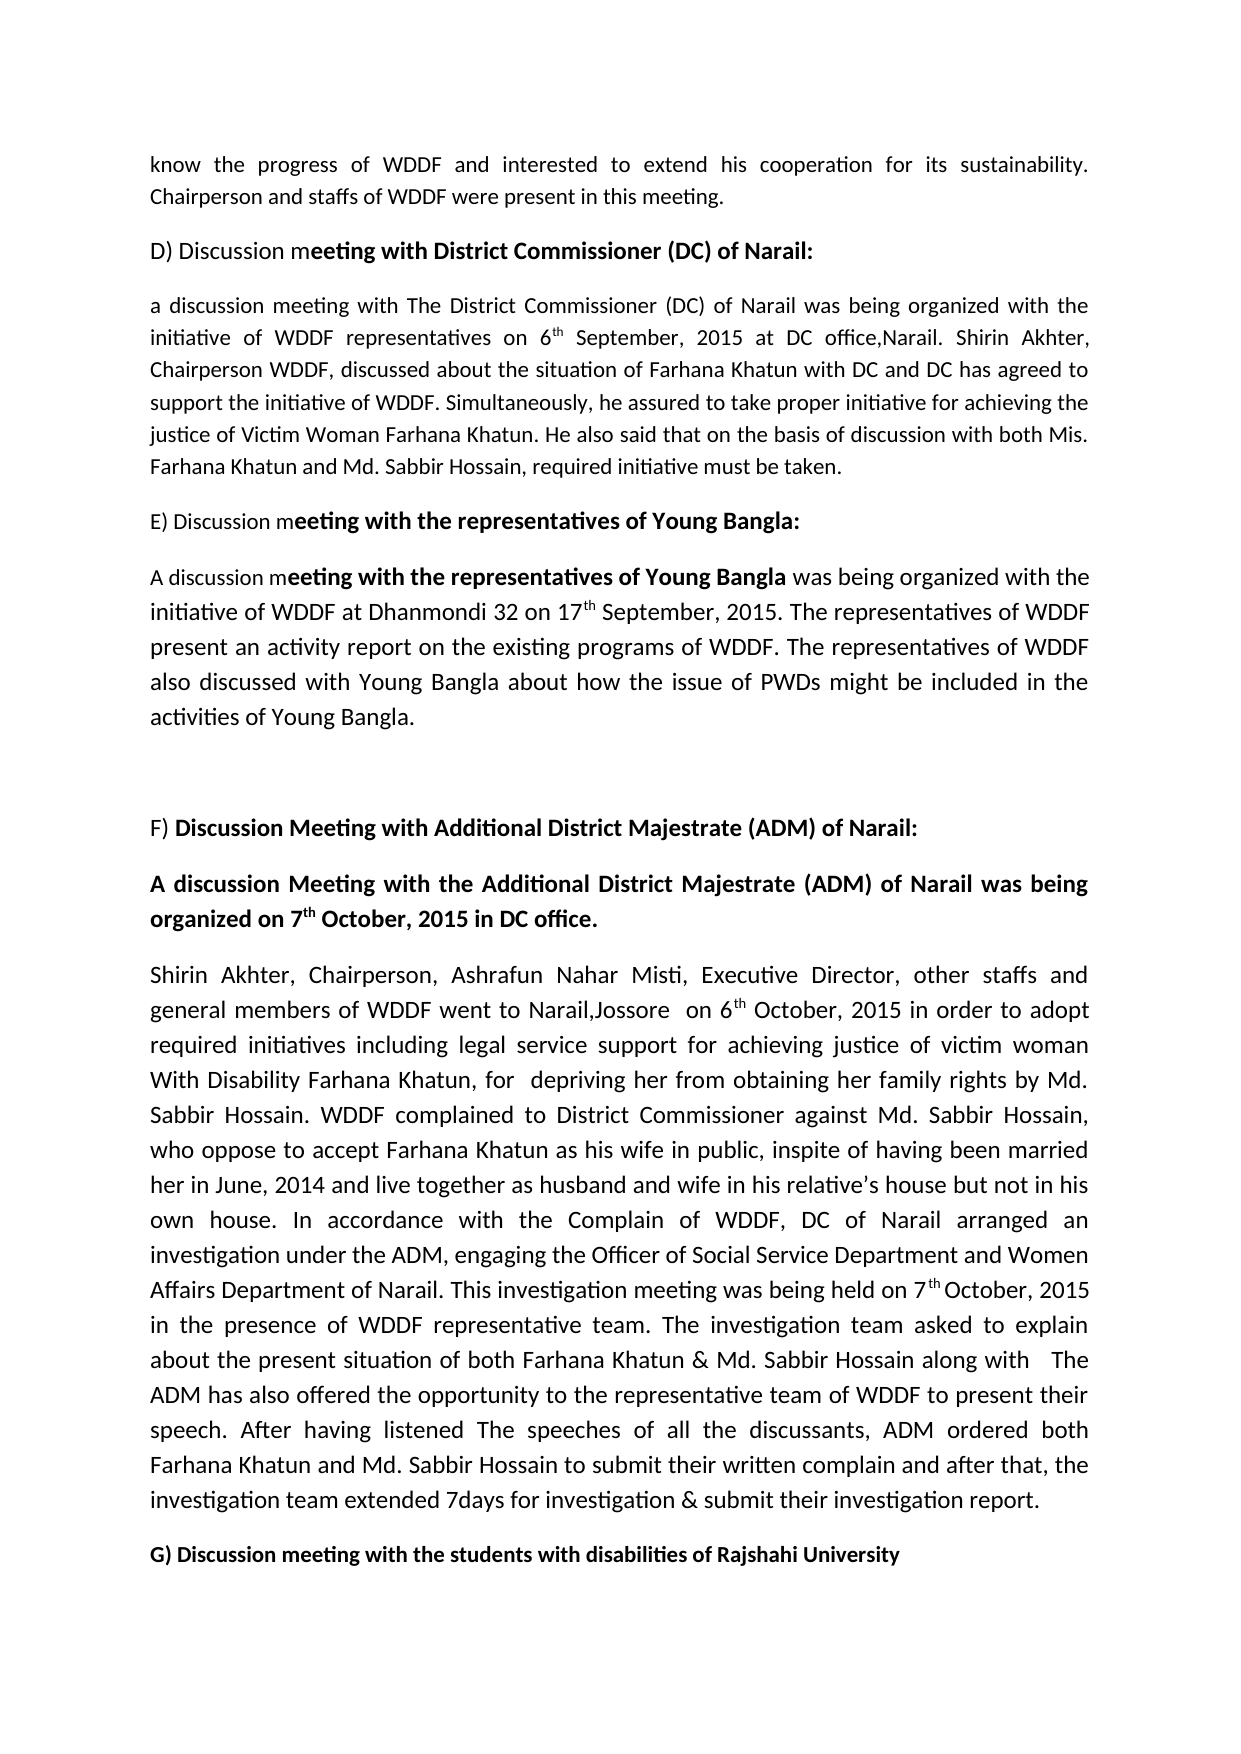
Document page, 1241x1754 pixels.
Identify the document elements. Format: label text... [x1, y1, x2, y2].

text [150, 150, 1090, 210]
text A discussion meeting with the representatives of Young Bangla was being organized with the initiative of WDDF at Dhanmondi 32 on 17th September, 2015. The representatives of WDDF present an activity report on the existing programs of WDDF. The representatives of WDDF also discussed with Young Bangla about how the issue of PWDs might be included in the activities of Young Bangla. [150, 561, 1090, 731]
text a discussion meeting with The District Commissioner (DC) of Narail was being organized with the initiative of WDDF representatives on 6th September, 2015 at DC office,Narail. Shirin Akhter, Chairperson WDDF, discussed about the situation of Farhana Khatun with DC and DC has agreed to support the initiative of WDDF. Simultaneously, he assured to take proper initiative for achieving the justice of Victim Woman Farhana Khatun. He also said that on the basis of discussion with both Mis. Farhana Khatun and Md. Sabbir Hossain, required initiative must be taken. [150, 291, 1090, 480]
text F) Discussion Meeting with Additional District Majestrate (ADM) of Narail: [150, 812, 1090, 843]
text D) Discussion meeting with District Commissioner (DC) of Narail: [150, 235, 1090, 266]
text A discussion Meeting with the Additional District Majestrate (ADM) of Narail was being organized on 7th October, 2015 in DC office. [150, 868, 1090, 934]
text Shirin Akhter, Chairperson, Ashrafun Nahar Misti, Executive Director, other staffs and general members of WDDF went to Narail,Jossore on 6th October, 2015 in order to adopt required initiatives including legal service support for achieving justice of victim woman With Disability Farhana Khatun, for depriving her from obtaining her family rights by Md. Sabbir Hossain. WDDF complained to District Commissioner against Md. Sabbir Hossain, who oppose to accept Farhana Khatun as his wife in public, inspite of having been married her in June, 2014 and live together as husband and wife in his relative’s house but not in his own house. In accordance with the Complain of WDDF, DC of Narail arranged an investigation under the ADM, engaging the Officer of Social Service Department and Women Affairs Department of Narail. This investigation meeting was being held on 7th October, 2015 in the presence of WDDF representative team. The investigation team asked to explain about the present situation of both Farhana Khatun & Md. Sabbir Hossain along with The ADM has also offered the opportunity to the representative team of WDDF to present their speech. After having listened The speeches of all the discussants, ADM ordered both Farhana Khatun and Md. Sabbir Hossain to submit their written complain and after that, the investigation team extended 7days for investigation & submit their investigation report. [150, 959, 1090, 1515]
text G) Discussion meeting with the students with disabilities of Rajshahi University [150, 1540, 1090, 1568]
text E) Discussion meeting with the representatives of Young Bangla: [150, 505, 1090, 536]
